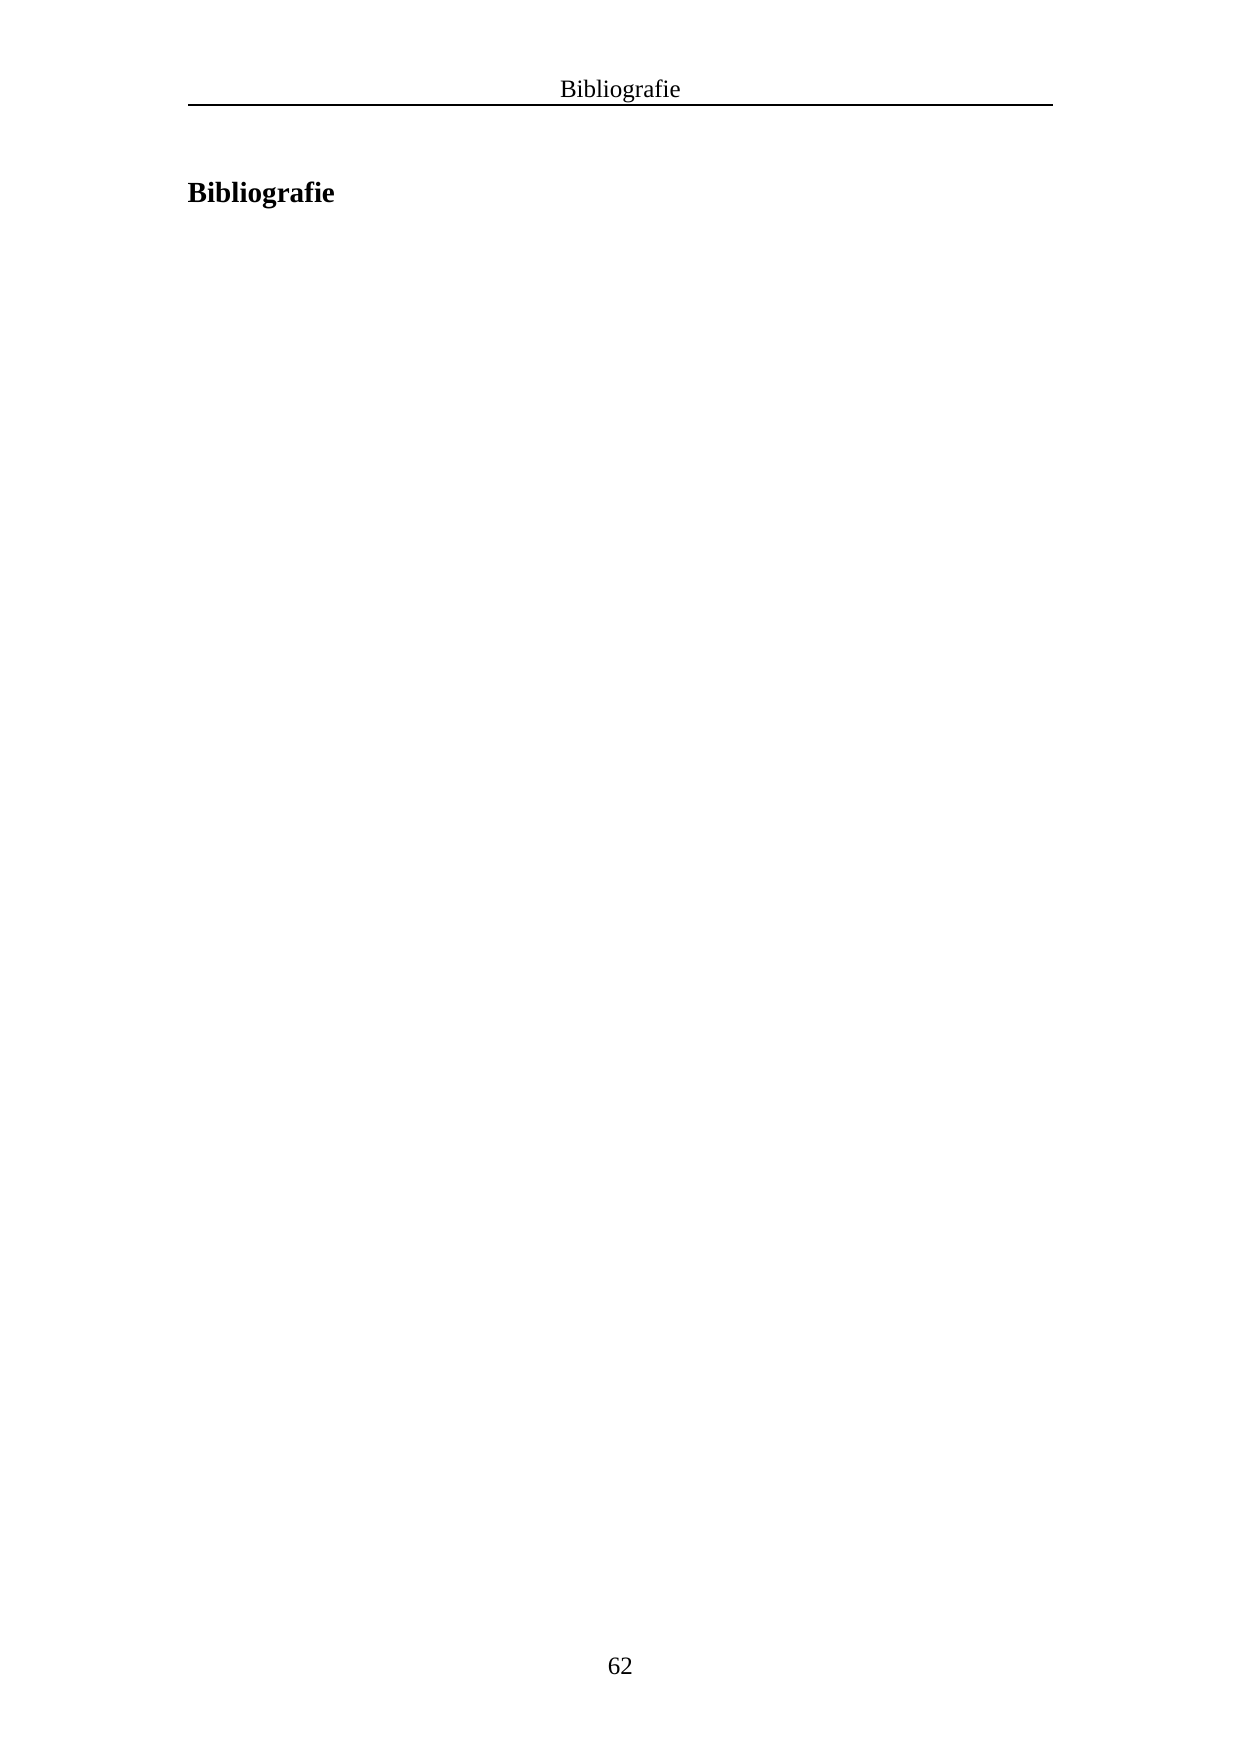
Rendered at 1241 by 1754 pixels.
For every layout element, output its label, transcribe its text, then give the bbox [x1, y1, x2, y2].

subtitle Bibliografie [187, 175, 1053, 208]
